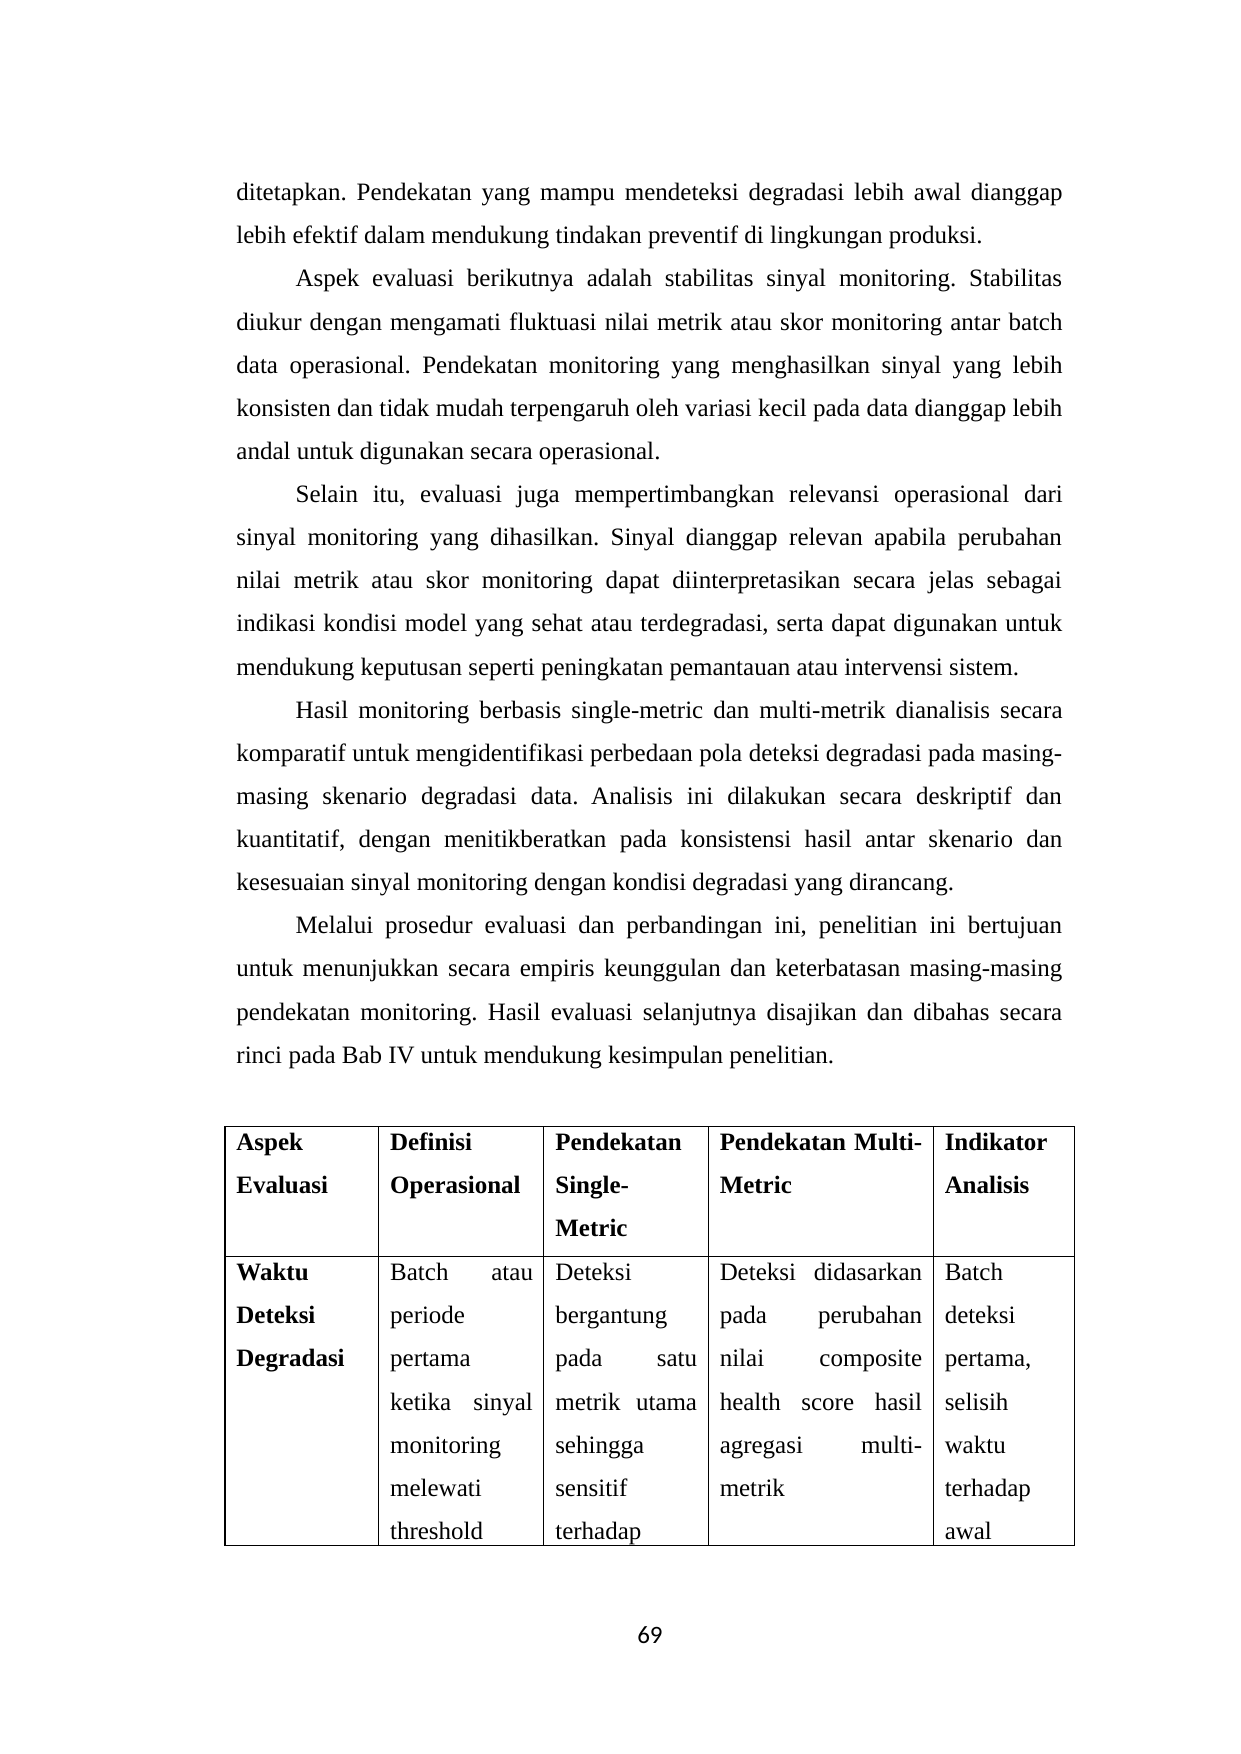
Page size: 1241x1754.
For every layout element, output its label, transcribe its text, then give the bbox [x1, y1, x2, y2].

table_header Pendekatan Single-Metric [544, 1127, 708, 1256]
text Aspek evaluasi berikutnya adalah stabilitas sinyal monitoring. Stabilitas diukur dengan mengamati fluktuasi nilai metrik atau skor monitoring antar batch data operasional. Pendekatan monitoring yang menghasilkan sinyal yang lebih konsisten dan tidak mudah terpengaruh oleh variasi kecil pada data dianggap lebih andal untuk digunakan secara operasional. [236, 263, 1063, 465]
table_header Pendekatan Multi-Metric [709, 1127, 933, 1256]
text Selain itu, evaluasi juga mempertimbangkan relevansi operasional dari sinyal monitoring yang dihasilkan. Sinyal dianggap relevan apabila perubahan nilai metrik atau skor monitoring dapat diinterpretasikan secara jelas sebagai indikasi kondisi model yang sehat atau terdegradasi, serta dapat digunakan untuk mendukung keputusan seperti peningkatan pemantauan atau intervensi sistem. [236, 479, 1063, 680]
text Hasil monitoring berbasis single-metric dan multi-metrik dianalisis secara komparatif untuk mengidentifikasi perbedaan pola deteksi degradasi pada masing-masing skenario degradasi data. Analisis ini dilakukan secara deskriptif dan kuantitatif, dengan menitikberatkan pada konsistensi hasil antar skenario dan kesesuaian sinyal monitoring dengan kondisi degradasi yang dirancang. [236, 695, 1063, 896]
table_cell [709, 1257, 933, 1545]
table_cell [544, 1257, 708, 1545]
table_header Aspek Evaluasi [226, 1127, 378, 1256]
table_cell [934, 1257, 1074, 1545]
table_header Indikator Analisis [934, 1127, 1074, 1256]
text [236, 177, 1063, 249]
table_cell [379, 1257, 543, 1545]
table_cell Waktu Deteksi Degradasi [226, 1257, 378, 1545]
text Melalui prosedur evaluasi dan perbandingan ini, penelitian ini bertujuan untuk menunjukkan secara empiris keunggulan dan keterbatasan masing-masing pendekatan monitoring. Hasil evaluasi selanjutnya disajikan dan dibahas secara rinci pada Bab IV untuk mendukung kesimpulan penelitian. [236, 910, 1063, 1068]
table_header Definisi Operasional [379, 1127, 543, 1256]
